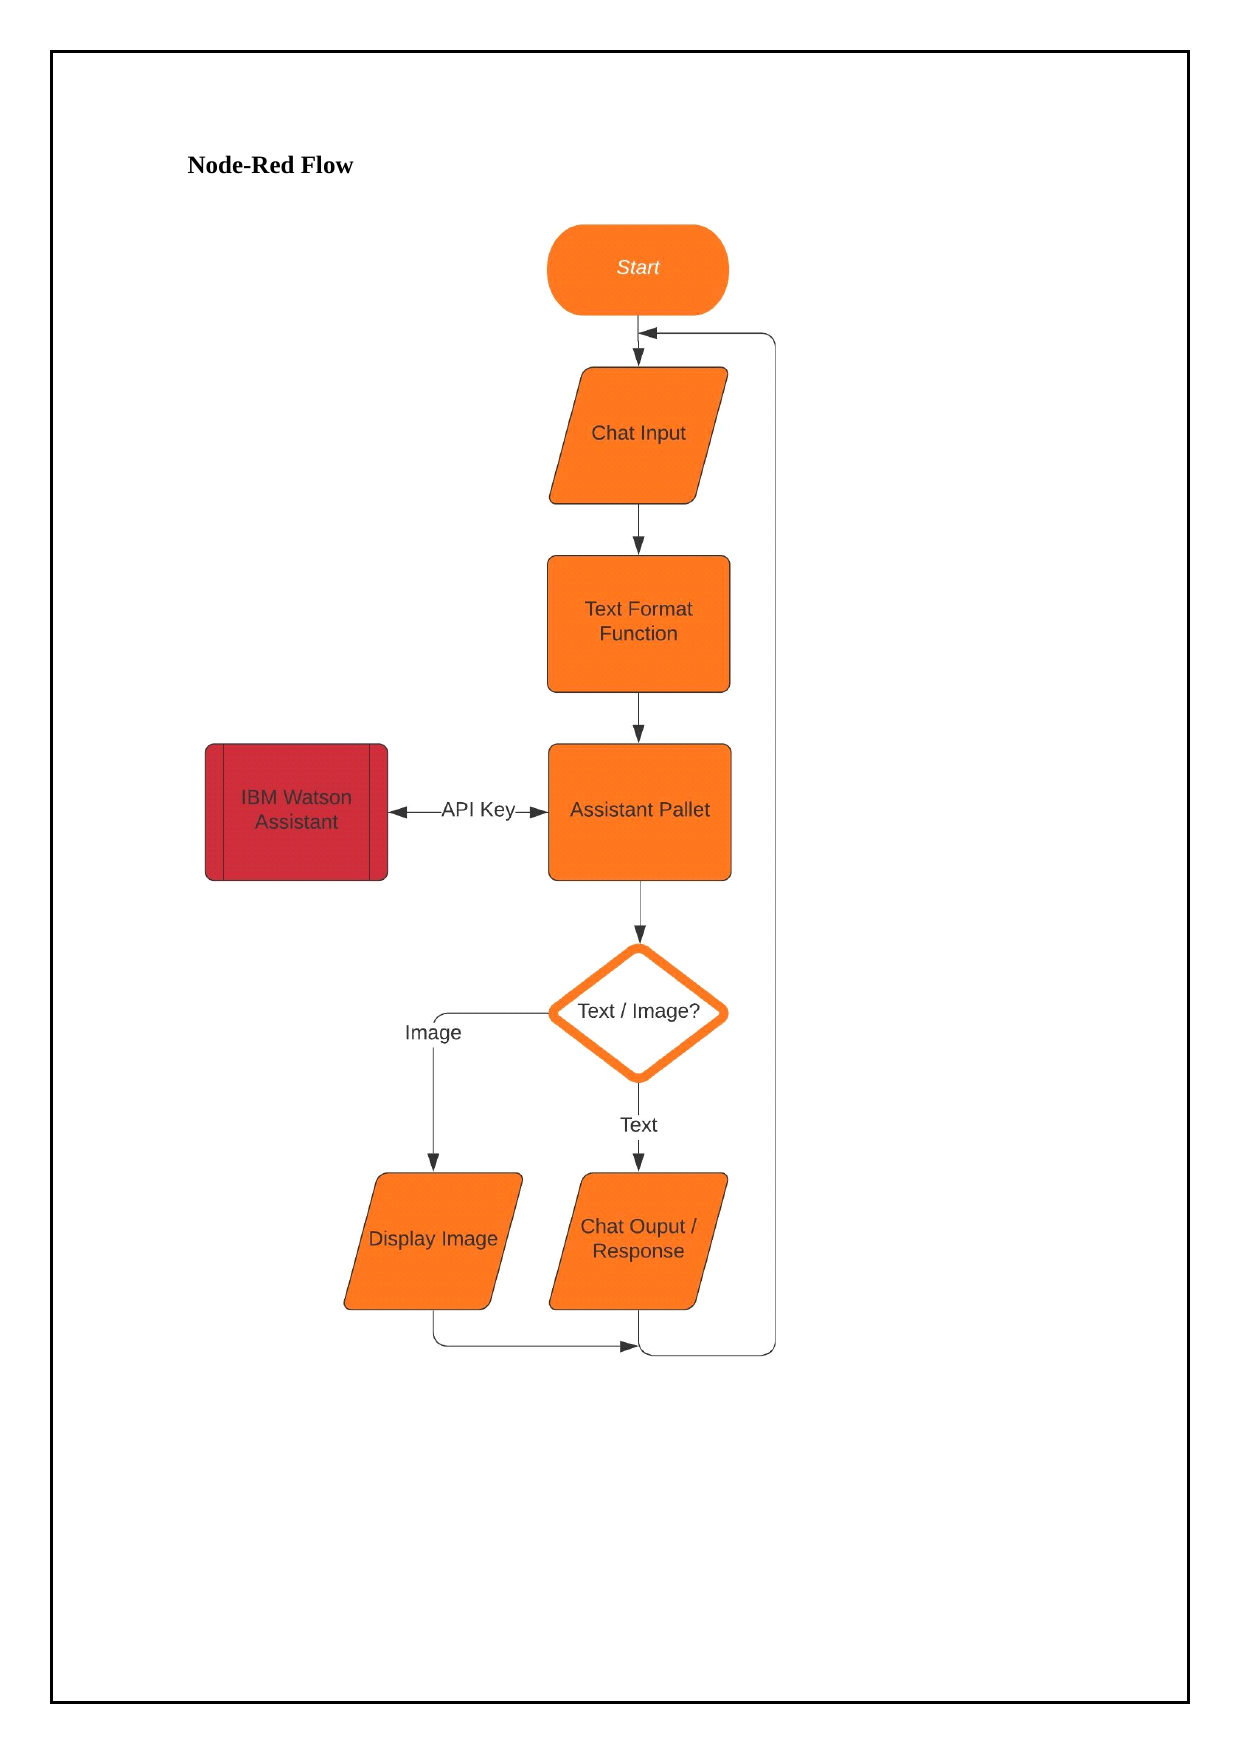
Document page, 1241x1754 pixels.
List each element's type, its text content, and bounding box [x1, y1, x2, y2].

text Node-Red Flow [150, 150, 1090, 179]
picture [187, 209, 794, 1374]
